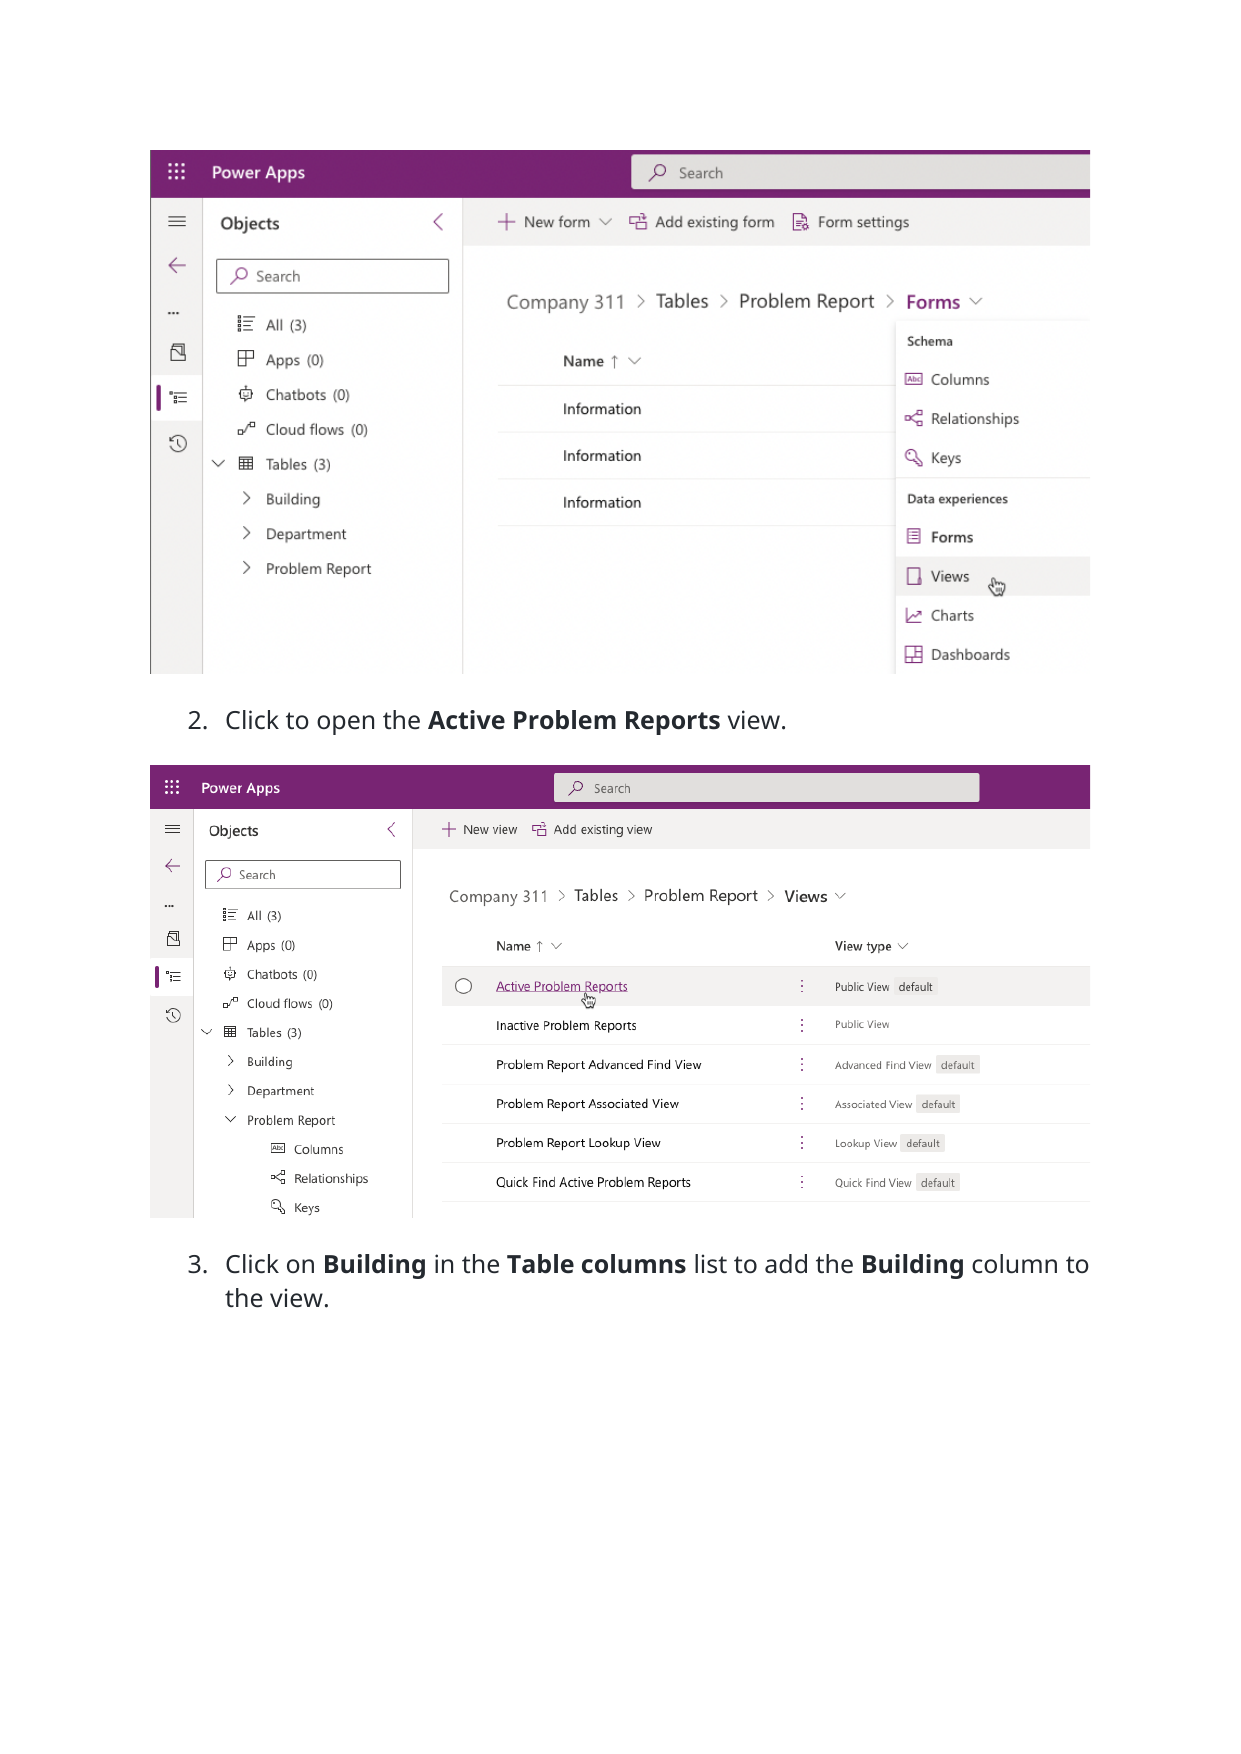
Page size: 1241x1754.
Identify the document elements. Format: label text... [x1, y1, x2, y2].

picture [150, 765, 1091, 1218]
list Click to open the Active Problem Reports view. [187, 702, 1090, 737]
picture [150, 150, 1091, 674]
list Click on Building in the Table columns list to add the Building column to the view. [187, 1247, 1090, 1315]
